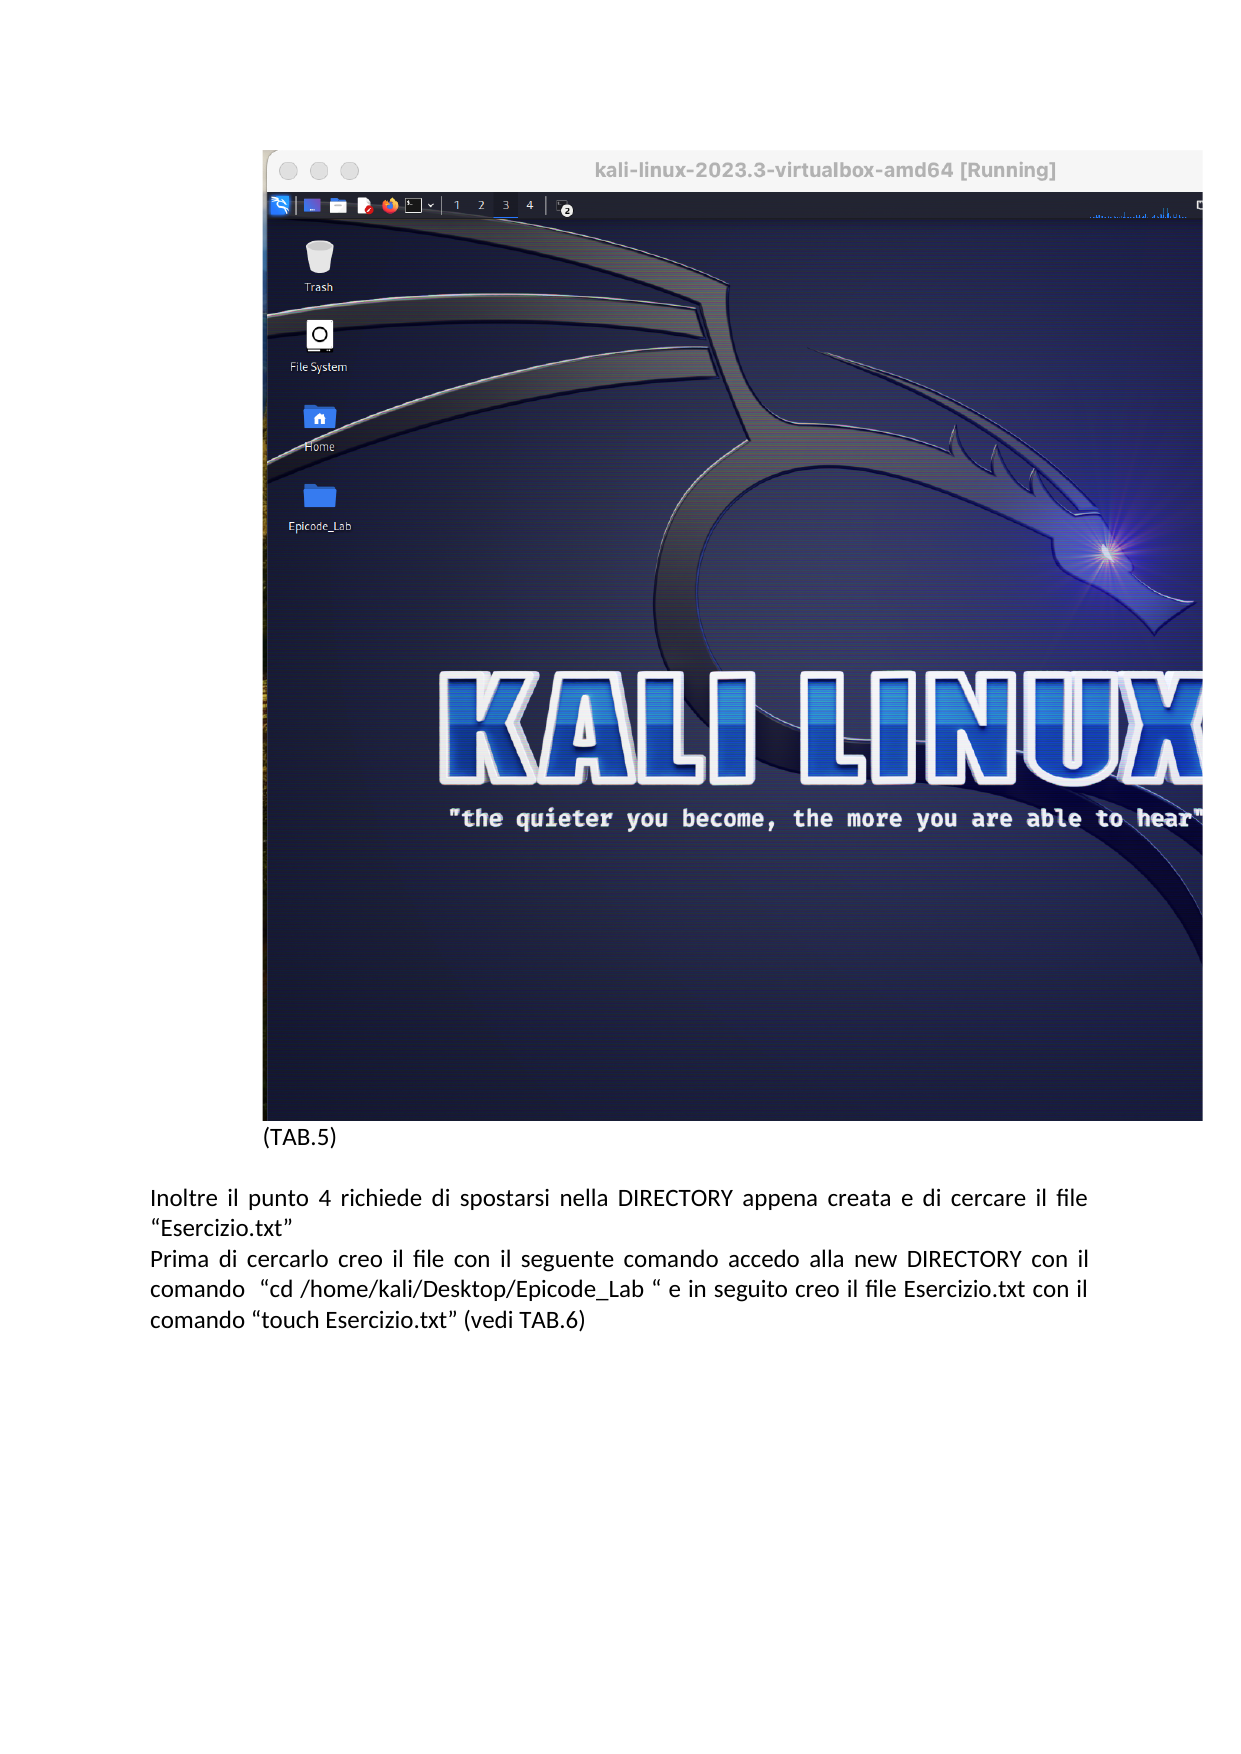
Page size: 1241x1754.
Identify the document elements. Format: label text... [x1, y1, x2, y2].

text Prima di cercarlo creo il file con il seguente comando accedo alla new DIRECTORY con il comando “cd /home/kali/Desktop/Epicode_Lab “ e in seguito creo il file Esercizio.txt con il comando “touch Esercizio.txt” (vedi TAB.6) [150, 1243, 1090, 1334]
list (TAB.5) [262, 1121, 1090, 1151]
text Inoltre il punto 4 richiede di spostarsi nella DIRECTORY appena creata e di cercare il file “Esercizio.txt” [150, 1182, 1090, 1243]
picture [262, 150, 1203, 1121]
